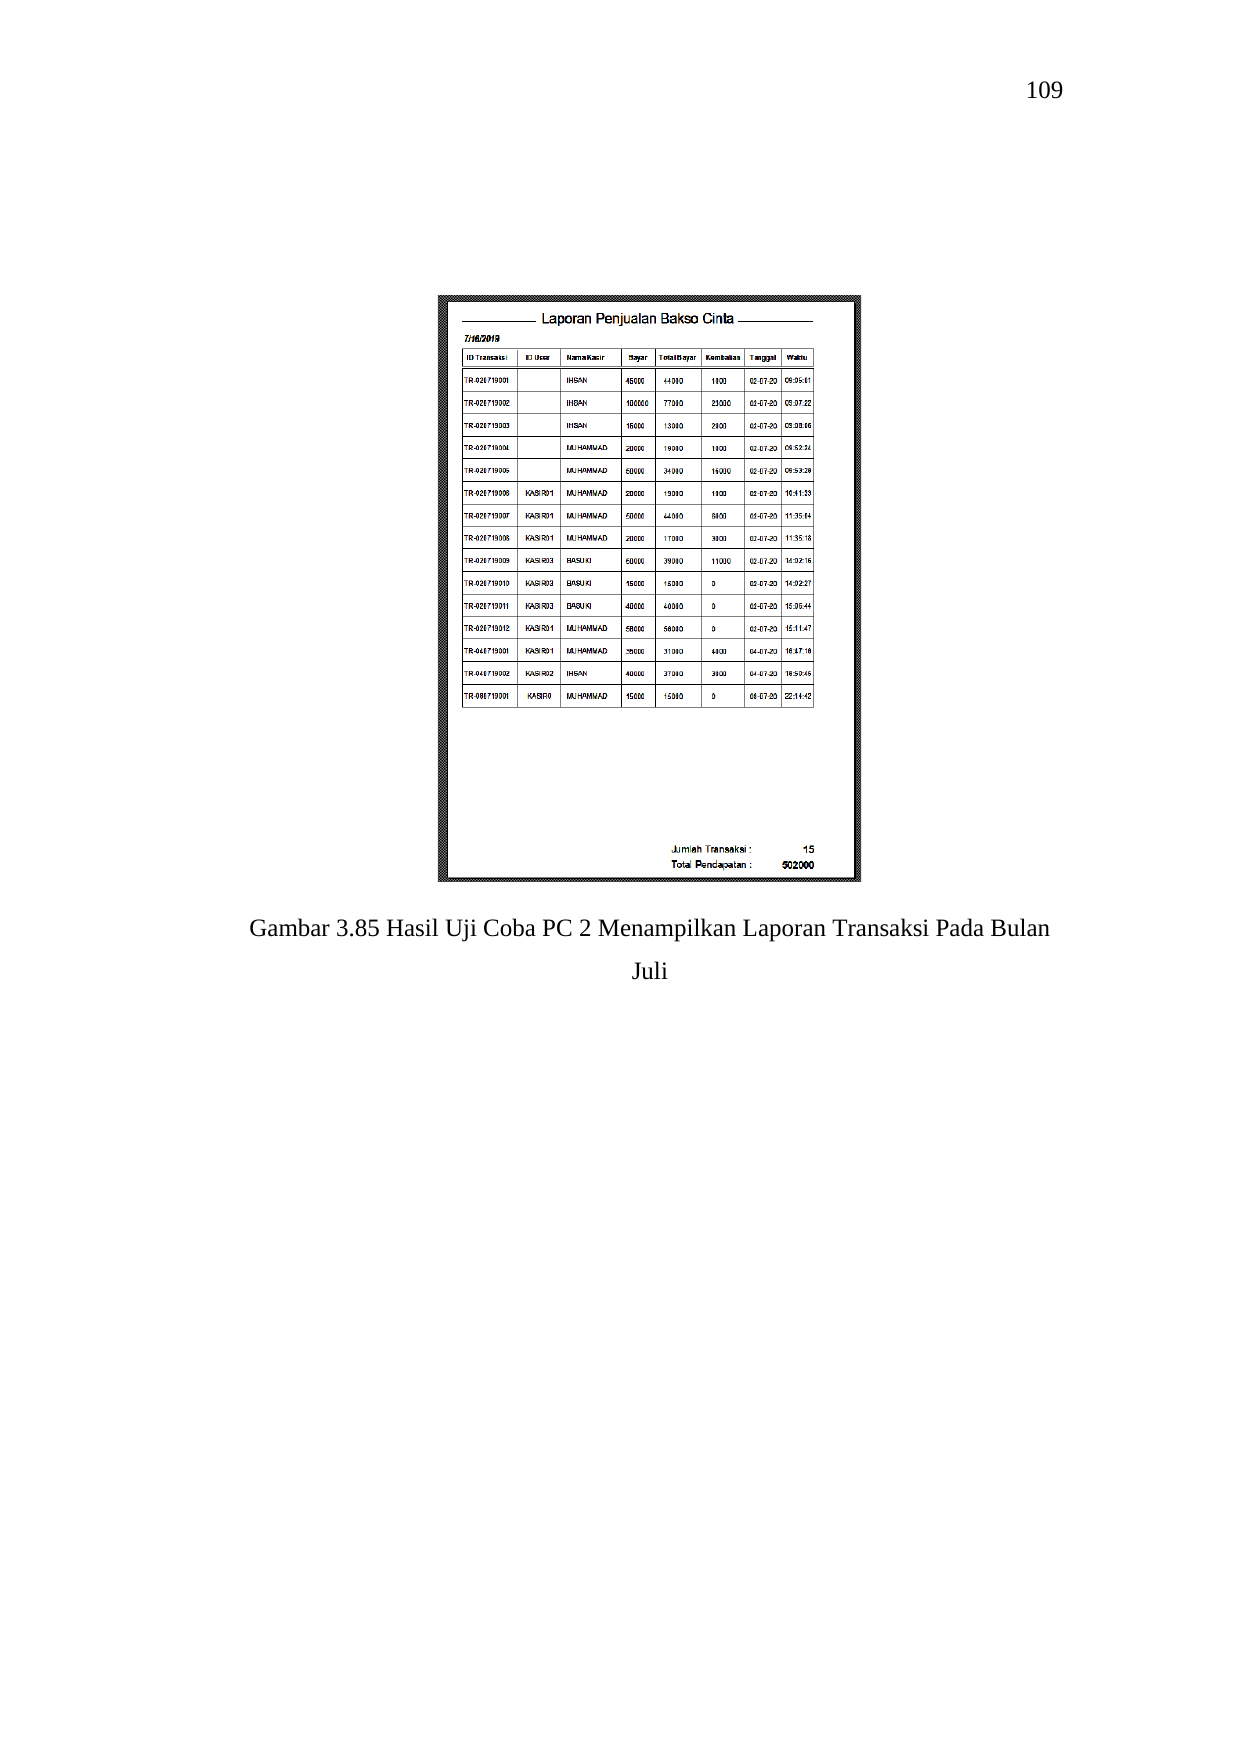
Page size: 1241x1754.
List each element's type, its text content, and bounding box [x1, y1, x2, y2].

picture [437, 295, 862, 882]
text Gambar 3.85 Hasil Uji Coba PC 2 Menampilkan Laporan Transaksi Pada Bulan Juli [236, 913, 1063, 984]
